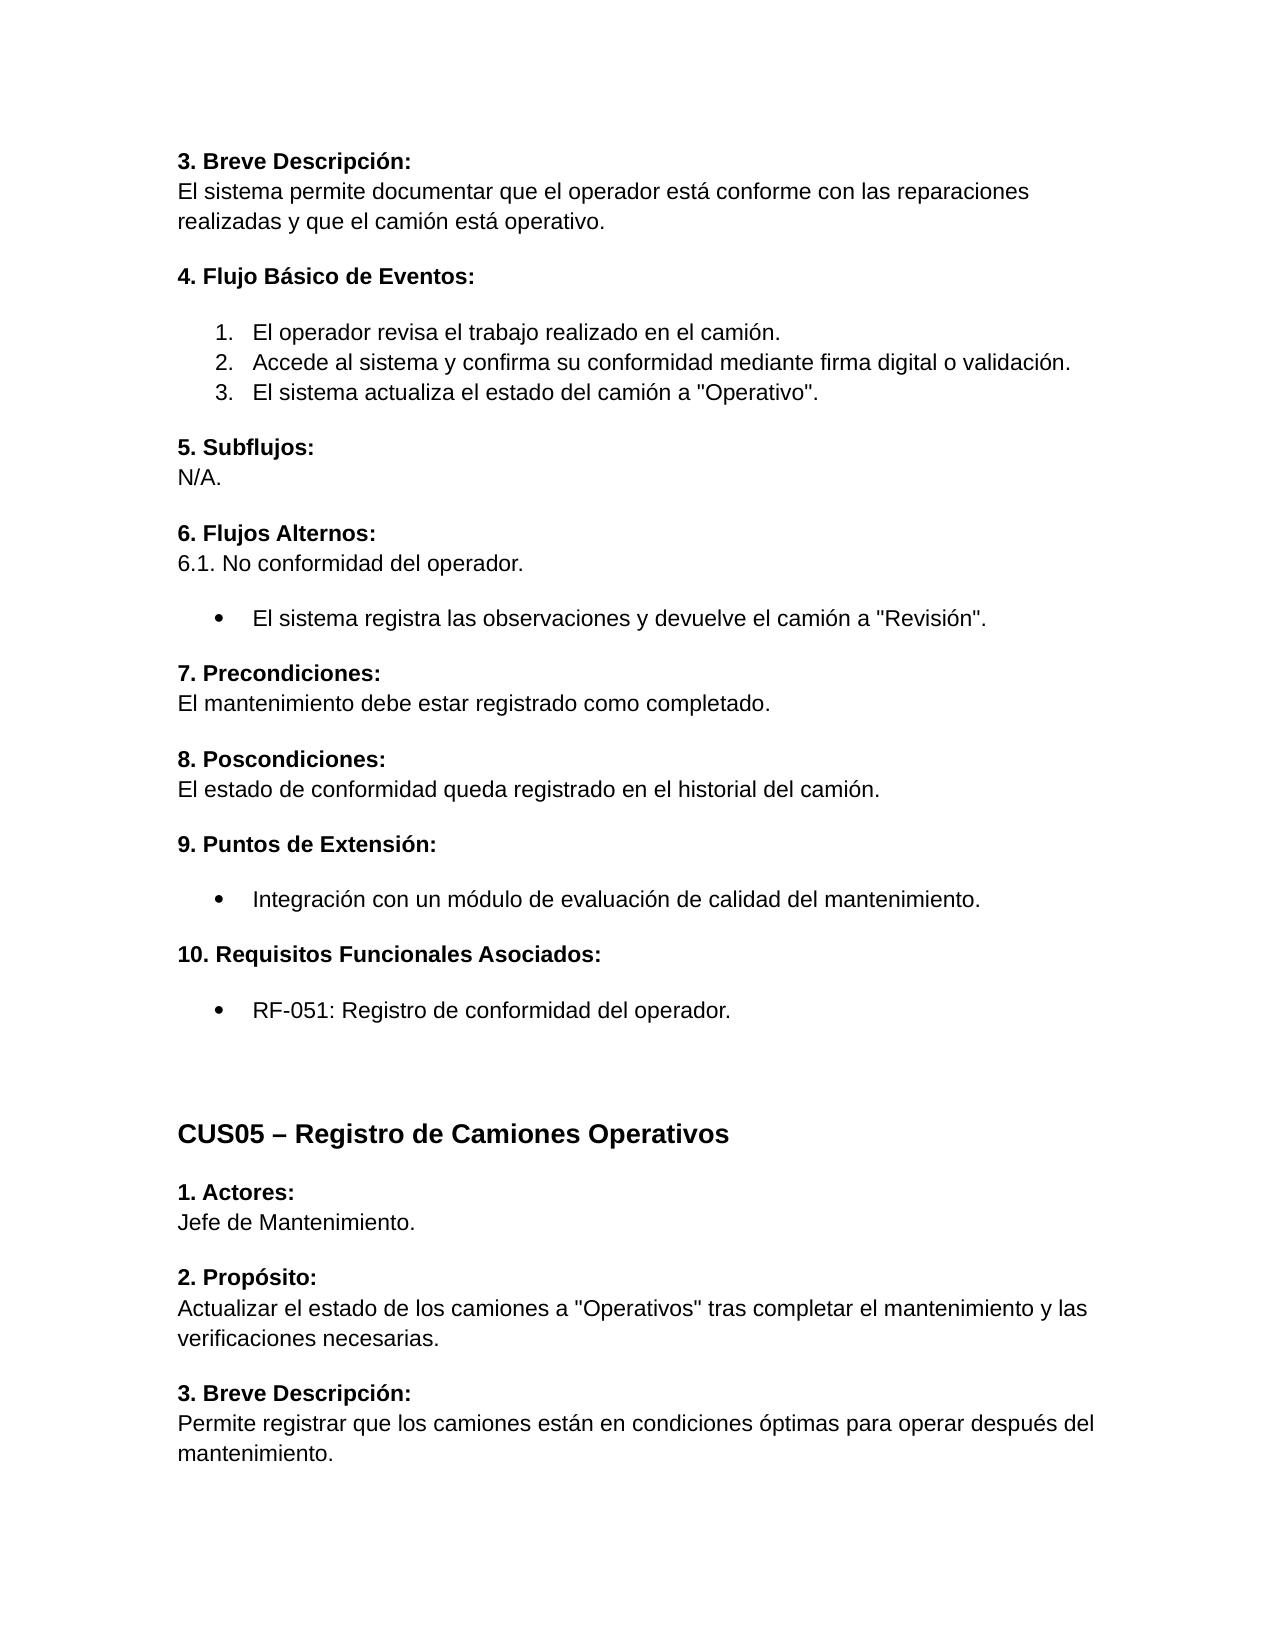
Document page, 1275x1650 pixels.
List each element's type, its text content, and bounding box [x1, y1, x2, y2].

text 10. Requisitos Funcionales Asociados: [177, 941, 1098, 968]
list Integración con un módulo de evaluación de calidad del mantenimiento. [215, 886, 1098, 912]
text 3. Breve Descripción: Permite registrar que los camiones están en condiciones óptimas para operar después del mantenimiento. [177, 1380, 1098, 1467]
text 5. Subflujos: N/A. [177, 434, 1098, 491]
list El sistema actualiza el estado del camión a "Operativo". [215, 379, 1098, 405]
list Accede al sistema y confirma su conformidad mediante firma digital o validación. [215, 349, 1098, 375]
text 4. Flujo Básico de Eventos: [177, 263, 1098, 289]
text 1. Actores: Jefe de Mantenimiento. [177, 1179, 1098, 1236]
list El operador revisa el trabajo realizado en el camión. [215, 318, 1098, 345]
list RF-051: Registro de conformidad del operador. [215, 997, 1098, 1023]
text 3. Breve Descripción: El sistema permite documentar que el operador está conforme con las reparaciones realizadas y que el camión está operativo. [177, 148, 1098, 234]
text 6. Flujos Alternos: 6.1. No conformidad del operador. [177, 519, 1098, 576]
text 8. Poscondiciones: El estado de conformidad queda registrado en el historial del camión. [177, 746, 1098, 802]
text 9. Puntos de Extensión: [177, 831, 1098, 857]
text 2. Propósito: Actualizar el estado de los camiones a "Operativos" tras completar el mantenimiento y las verificaciones necesarias. [177, 1264, 1098, 1351]
list El sistema registra las observaciones y devuelve el camión a "Revisión". [215, 605, 1098, 631]
text 7. Precondiciones: El mantenimiento debe estar registrado como completado. [177, 660, 1098, 717]
subtitle CUS05 – Registro de Camiones Operativos [177, 1118, 1098, 1149]
